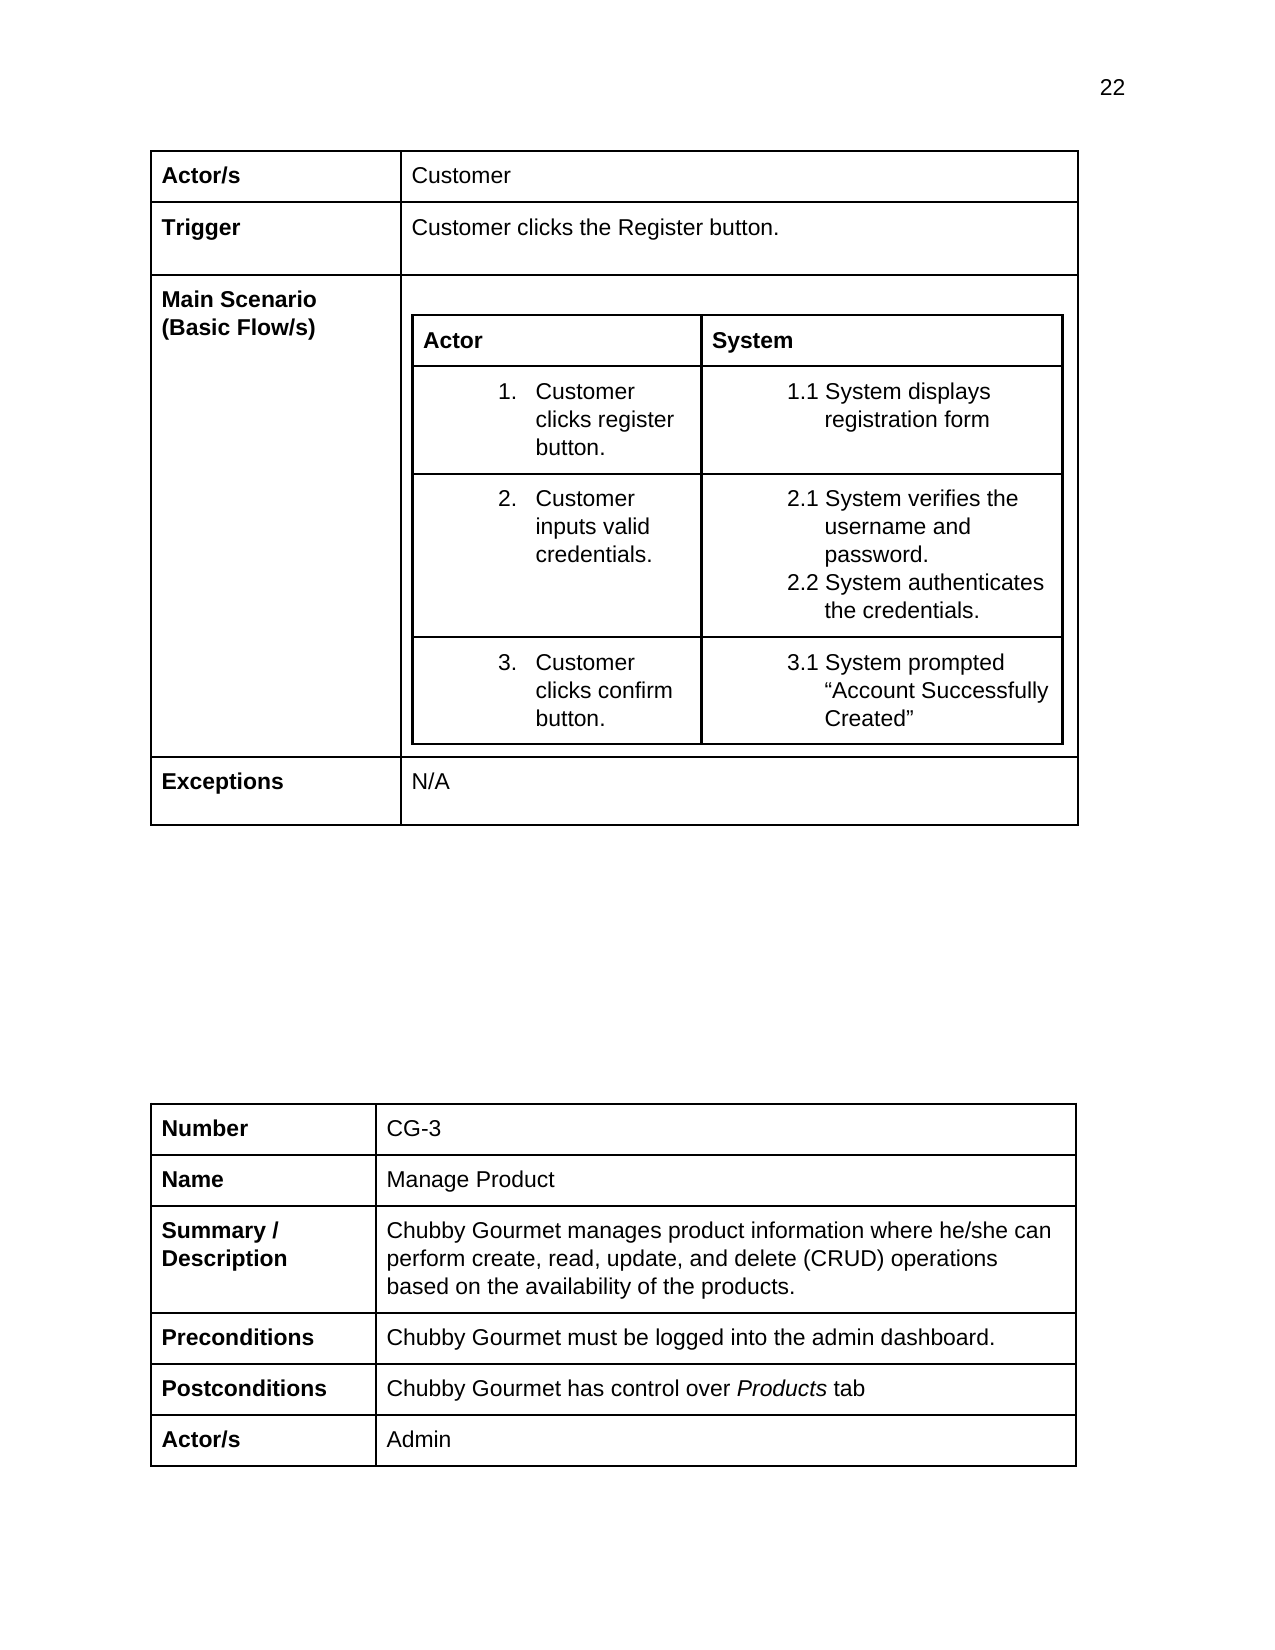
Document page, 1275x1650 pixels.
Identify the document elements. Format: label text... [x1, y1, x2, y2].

table_cell Admin [377, 1416, 1075, 1465]
table_cell Trigger [152, 203, 400, 273]
table_header CG-3 [377, 1105, 1075, 1153]
table_cell Manage Product [377, 1156, 1075, 1204]
table_cell Main Scenario (Basic Flow/s) [152, 276, 400, 756]
table_cell Exceptions [152, 758, 400, 824]
table_cell Chubby Gourmet manages product information where he/she can perform create, read, update, and delete (CRUD) operations based on the availability of the products. [377, 1207, 1075, 1312]
table_cell Customer clicks the Register button. [402, 203, 1077, 273]
table_cell Postconditions [152, 1365, 375, 1414]
table_cell N/A [402, 758, 1077, 824]
table_header Number [152, 1105, 375, 1153]
table_cell [402, 276, 1077, 756]
table_cell Actor/s [152, 1416, 375, 1465]
table_cell Summary / Description [152, 1207, 375, 1312]
table_cell Chubby Gourmet must be logged into the admin dashboard. [377, 1314, 1075, 1363]
table_cell Customer [402, 152, 1077, 201]
table_cell Name [152, 1156, 375, 1204]
table_cell Preconditions [152, 1314, 375, 1363]
table_cell Chubby Gourmet has control over Products tab [377, 1365, 1075, 1414]
table_cell Actor/s [152, 152, 400, 201]
